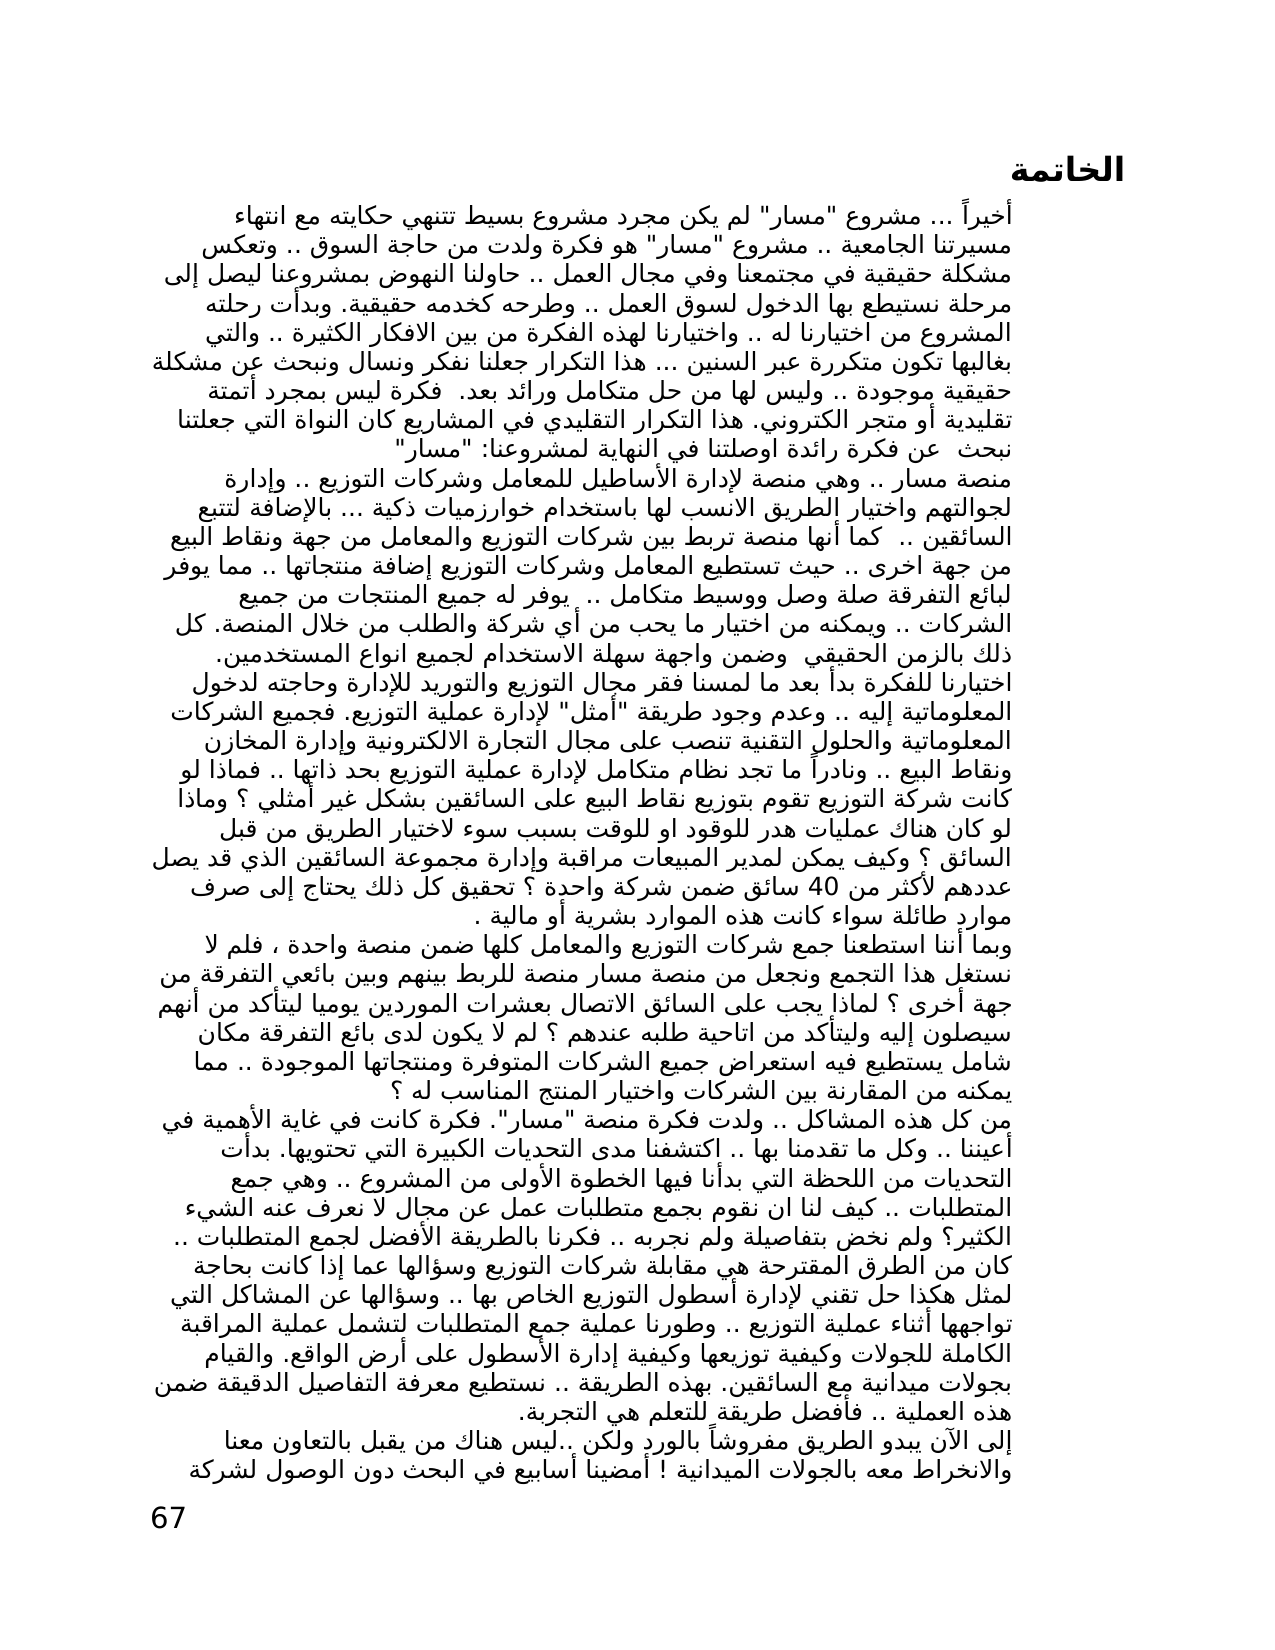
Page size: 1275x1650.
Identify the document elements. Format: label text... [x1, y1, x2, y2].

text منصة مسار .. وهي منصة لإدارة الأساطيل للمعامل وشركات التوزيع .. وإدارة لجوالتهم واختيار الطريق الانسب لها باستخدام خوارزميات ذكية ... بالإضافة لتتبع السائقين .. كما أنها منصة تربط بين شركات التوزيع والمعامل من جهة ونقاط البيع من جهة اخرى .. حيث تستطيع المعامل وشركات التوزيع إضافة منتجاتها .. مما يوفر لبائع التفرقة صلة وصل ووسيط متكامل .. يوفر له جميع المنتجات من جميع الشركات .. ويمكنه من اختيار ما يحب من أي شركة والطلب من خلال المنصة. كل ذلك بالزمن الحقيقي وضمن واجهة سهلة الاستخدام لجميع انواع المستخدمين. [150, 464, 1012, 668]
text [150, 1426, 1012, 1485]
text أخيراً ... مشروع "مسار" لم يكن مجرد مشروع بسيط تتنهي حكايته مع انتهاء مسيرتنا الجامعية .. مشروع "مسار" هو فكرة ولدت من حاجة السوق .. وتعكس مشكلة حقيقية في مجتمعنا وفي مجال العمل .. حاولنا النهوض بمشروعنا ليصل إلى مرحلة نستيطع بها الدخول لسوق العمل .. وطرحه كخدمه حقيقية. وبدأت رحلته المشروع من اختيارنا له .. واختيارنا لهذه الفكرة من بين الافكار الكثيرة .. والتي بغالبها تكون متكررة عبر السنين ... هذا التكرار جعلنا نفكر ونسال ونبحث عن مشكلة حقيقية موجودة .. وليس لها من حل متكامل ورائد بعد. فكرة ليس بمجرد أتمتة تقليدية أو متجر الكتروني. هذا التكرار التقليدي في المشاريع كان النواة التي جعلتنا نبحث عن فكرة رائدة اوصلتنا في النهاية لمشروعنا: "مسار" [150, 201, 1012, 464]
text اختيارنا للفكرة بدأ بعد ما لمسنا فقر مجال التوزيع والتوريد للإدارة وحاجته لدخول المعلوماتية إليه .. وعدم وجود طريقة "أمثل" لإدارة عملية التوزيع. فجميع الشركات المعلوماتية والحلول التقنية تنصب على مجال التجارة الالكترونية وإدارة المخازن ونقاط البيع .. ونادراً ما تجد نظام متكامل لإدارة عملية التوزيع بحد ذاتها .. فماذا لو كانت شركة التوزيع تقوم بتوزيع نقاط البيع على السائقين بشكل غير أمثلي ؟ وماذا لو كان هناك عمليات هدر للوقود او للوقت بسبب سوء لاختيار الطريق من قبل السائق ؟ وكيف يمكن لمدير المبيعات مراقبة وإدارة مجموعة السائقين الذي قد يصل عددهم لأكثر من 40 سائق ضمن شركة واحدة ؟ تحقيق كل ذلك يحتاج إلى صرف موارد طائلة سواء كانت هذه الموارد بشرية أو مالية . [150, 668, 1012, 931]
text وبما أننا استطعنا جمع شركات التوزيع والمعامل كلها ضمن منصة واحدة ، فلم لا نستغل هذا التجمع ونجعل من منصة مسار منصة للربط بينهم وبين بائعي التفرقة من جهة أخرى ؟ لماذا يجب على السائق الاتصال بعشرات الموردين يوميا ليتأكد من أنهم سيصلون إليه وليتأكد من اتاحية طلبه عندهم ؟ لم لا يكون لدى بائع التفرقة مكان شامل يستطيع فيه استعراض جميع الشركات المتوفرة ومنتجاتها الموجودة .. مما يمكنه من المقارنة بين الشركات واختيار المنتج المناسب له ؟ [150, 931, 1012, 1106]
title الخاتمة [150, 150, 1125, 189]
text من كل هذه المشاكل .. ولدت فكرة منصة "مسار". فكرة كانت في غاية الأهمية في أعيننا .. وكل ما تقدمنا بها .. اكتشفنا مدى التحديات الكبيرة التي تحتويها. بدأت التحديات من اللحظة التي بدأنا فيها الخطوة الأولى من المشروع .. وهي جمع المتطلبات .. كيف لنا ان نقوم بجمع متطلبات عمل عن مجال لا نعرف عنه الشيء الكثير؟ ولم نخض بتفاصيلة ولم نجربه .. فكرنا بالطريقة الأفضل لجمع المتطلبات .. كان من الطرق المقترحة هي مقابلة شركات التوزيع وسؤالها عما إذا كانت بحاجة لمثل هكذا حل تقني لإدارة أسطول التوزيع الخاص بها .. وسؤالها عن المشاكل التي تواجهها أثناء عملية التوزيع .. وطورنا عملية جمع المتطلبات لتشمل عملية المراقبة الكاملة للجولات وكيفية توزيعها وكيفية إدارة الأسطول على أرض الواقع. والقيام بجولات ميدانية مع السائقين. بهذه الطريقة .. نستطيع معرفة التفاصيل الدقيقة ضمن هذه العملية .. فأفضل طريقة للتعلم هي التجربة. [150, 1106, 1012, 1426]
